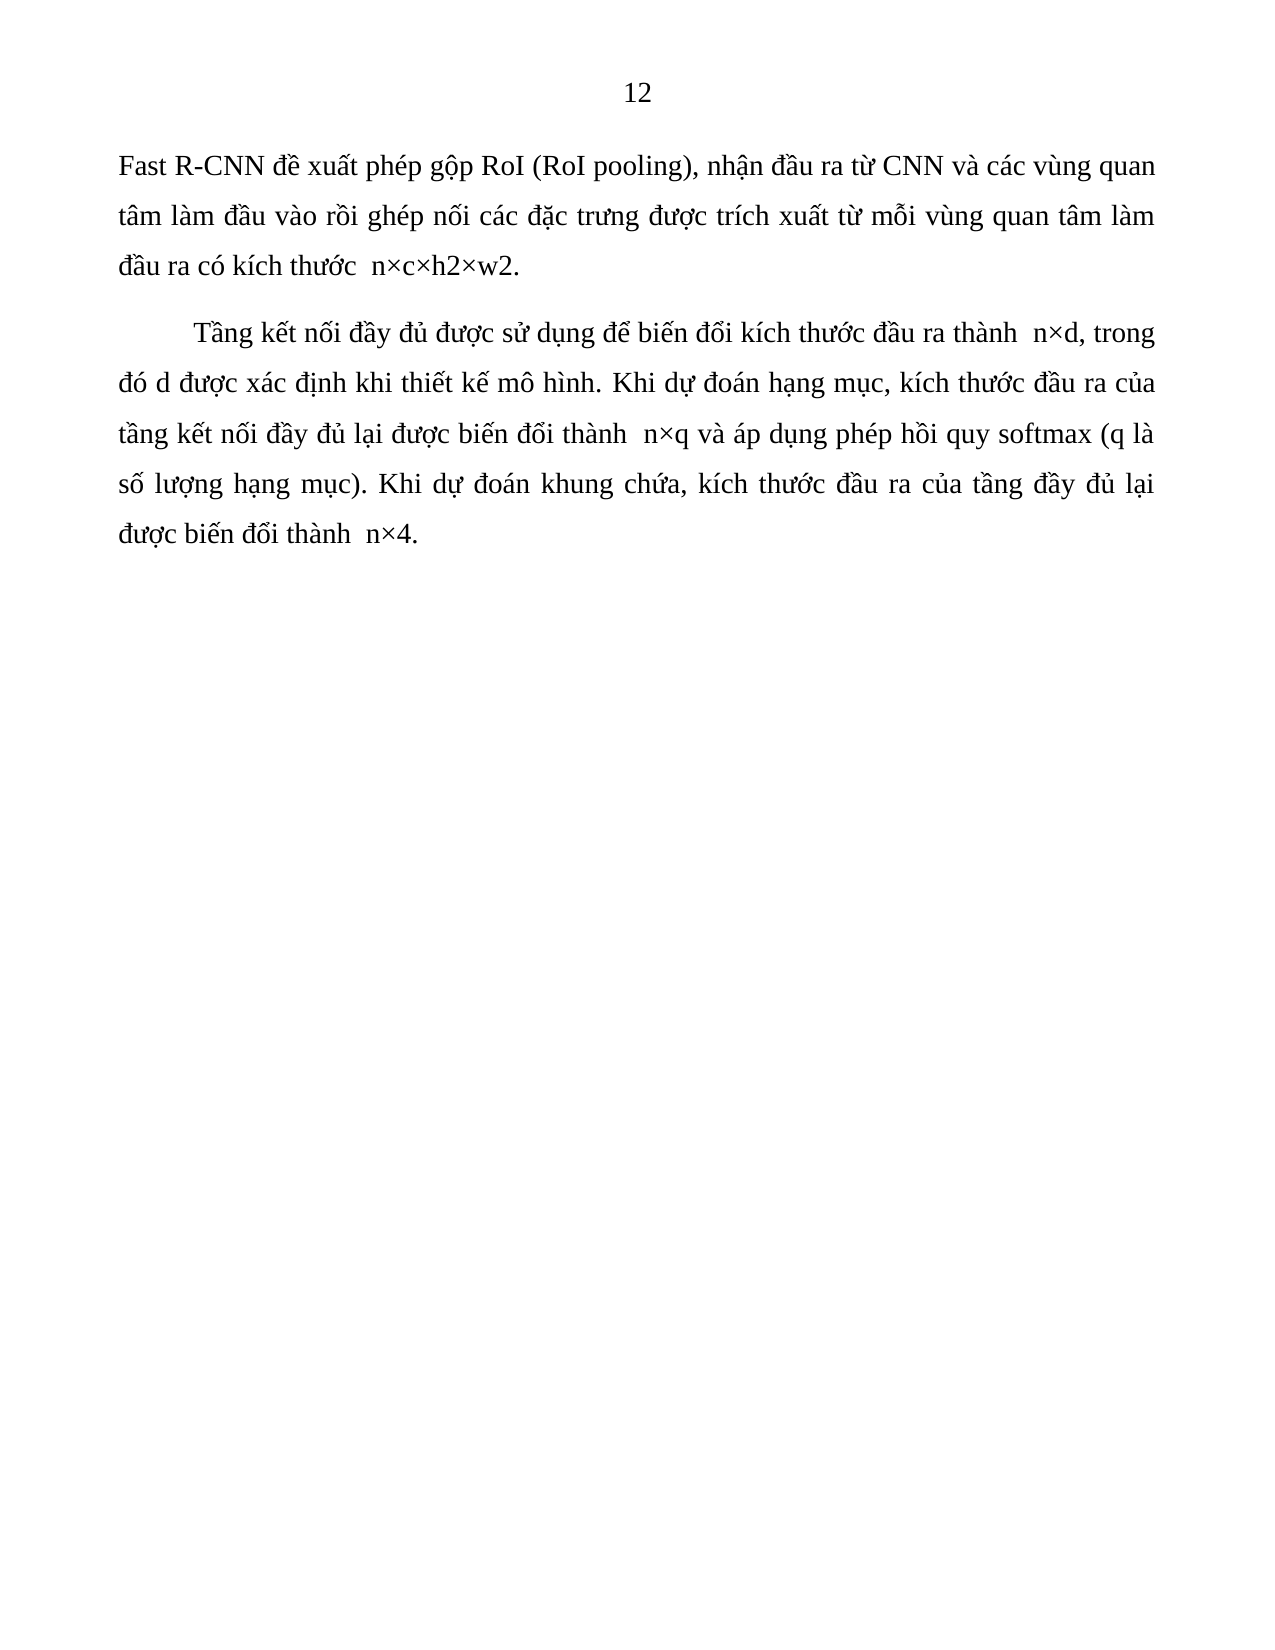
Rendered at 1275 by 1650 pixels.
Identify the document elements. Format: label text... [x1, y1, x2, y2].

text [118, 148, 1157, 282]
text Tầng kết nối đầy đủ được sử dụng để biến đổi kích thước đầu ra thành n×d, trong đó d được xác định khi thiết kế mô hình. Khi dự đoán hạng mục, kích thước đầu ra của tầng kết nối đầy đủ lại được biến đổi thành n×q và áp dụng phép hồi quy softmax (q là số lượng hạng mục). Khi dự đoán khung chứa, kích thước đầu ra của tầng đầy đủ lại được biến đổi thành n×4. [118, 315, 1157, 550]
